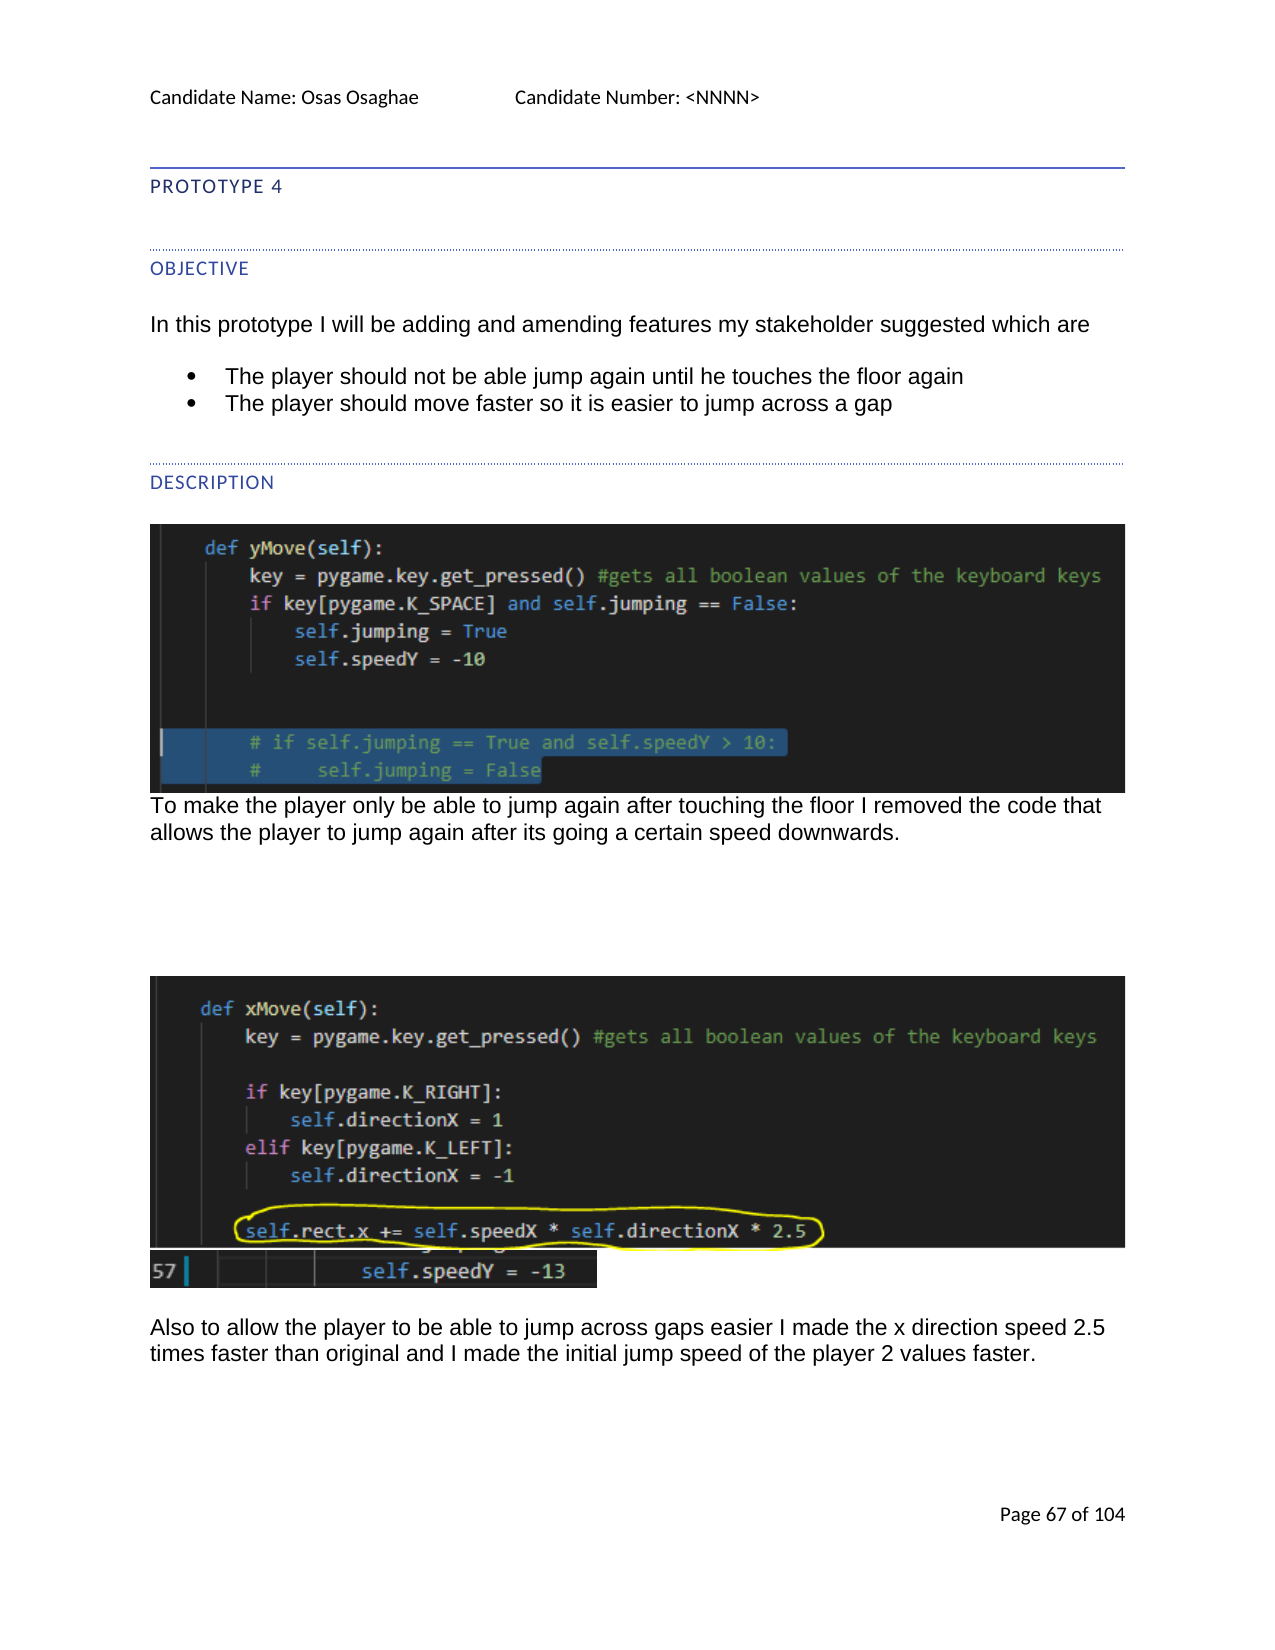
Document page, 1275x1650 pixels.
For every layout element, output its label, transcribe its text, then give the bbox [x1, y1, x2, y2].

picture [150, 976, 1125, 1288]
text Also to allow the player to be able to jump across gaps easier I made the x direction speed 2.5 times faster than original and I made the initial jump speed of the player 2 values faster. [150, 1314, 1125, 1367]
subtitle Description [150, 463, 1125, 494]
picture [150, 524, 1125, 793]
subtitle Prototype 4 [150, 169, 1125, 198]
text To make the player only be able to jump again after touching the floor I removed the code that allows the player to jump again after its going a certain speed downwards. [150, 793, 1125, 845]
text In this prototype I will be adding and amending features my stakeholder suggested which are [150, 311, 1125, 337]
list The player should move faster so it is easier to jump across a gap [187, 389, 1125, 416]
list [187, 363, 1125, 389]
subtitle Objective [150, 249, 1125, 280]
